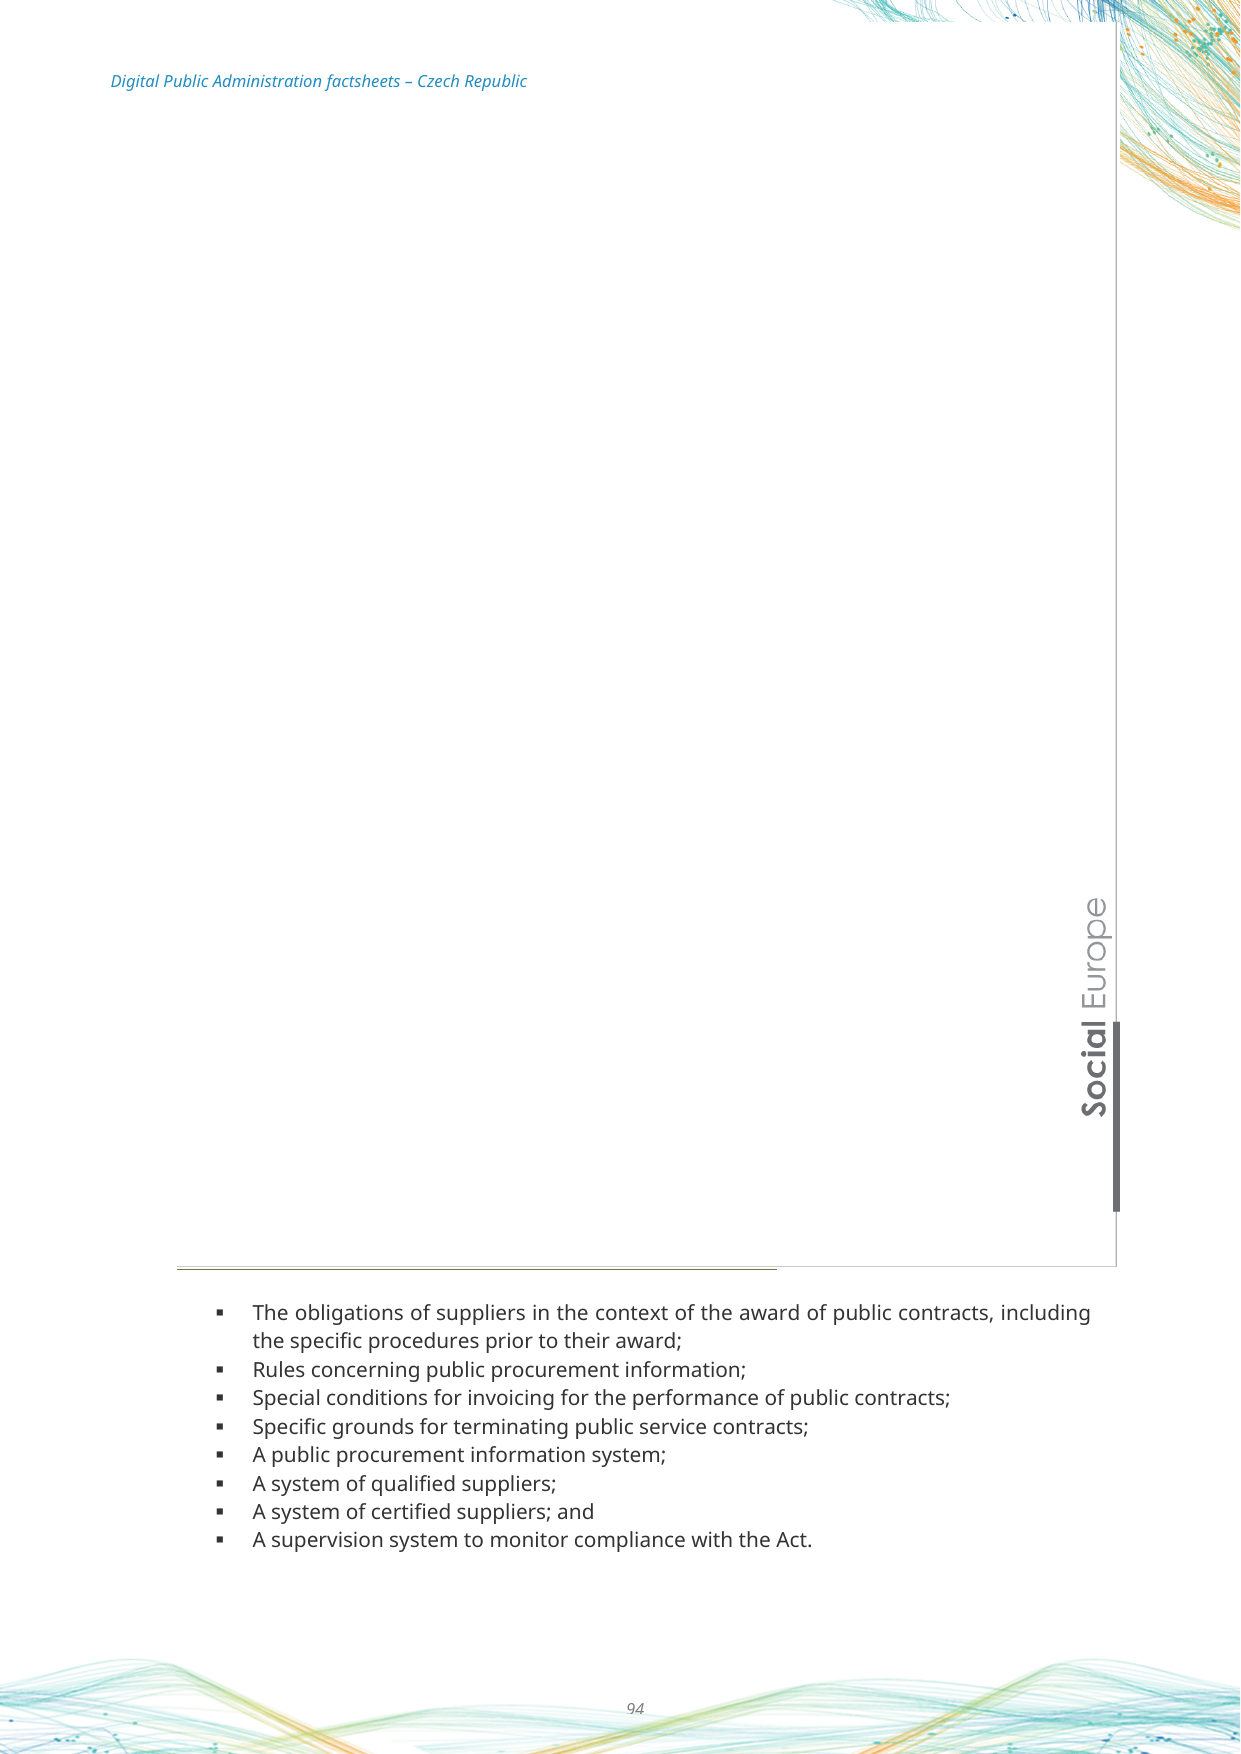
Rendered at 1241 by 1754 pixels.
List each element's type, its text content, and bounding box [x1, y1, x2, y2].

list A system of certified suppliers; and [215, 1497, 1092, 1526]
list Rules concerning public procurement information; [215, 1355, 1092, 1383]
list A system of qualified suppliers; [215, 1469, 1092, 1497]
picture [177, 0, 1241, 1267]
list Special conditions for invoicing for the performance of public contracts; [215, 1383, 1092, 1412]
list A supervision system to monitor compliance with the Act. [215, 1526, 1092, 1554]
list The obligations of suppliers in the context of the award of public contracts, including the specific procedures prior to their award; [215, 1298, 1092, 1355]
list A public procurement information system; [215, 1440, 1092, 1469]
picture [0, 1634, 1241, 1754]
list Specific grounds for terminating public service contracts; [215, 1412, 1092, 1440]
